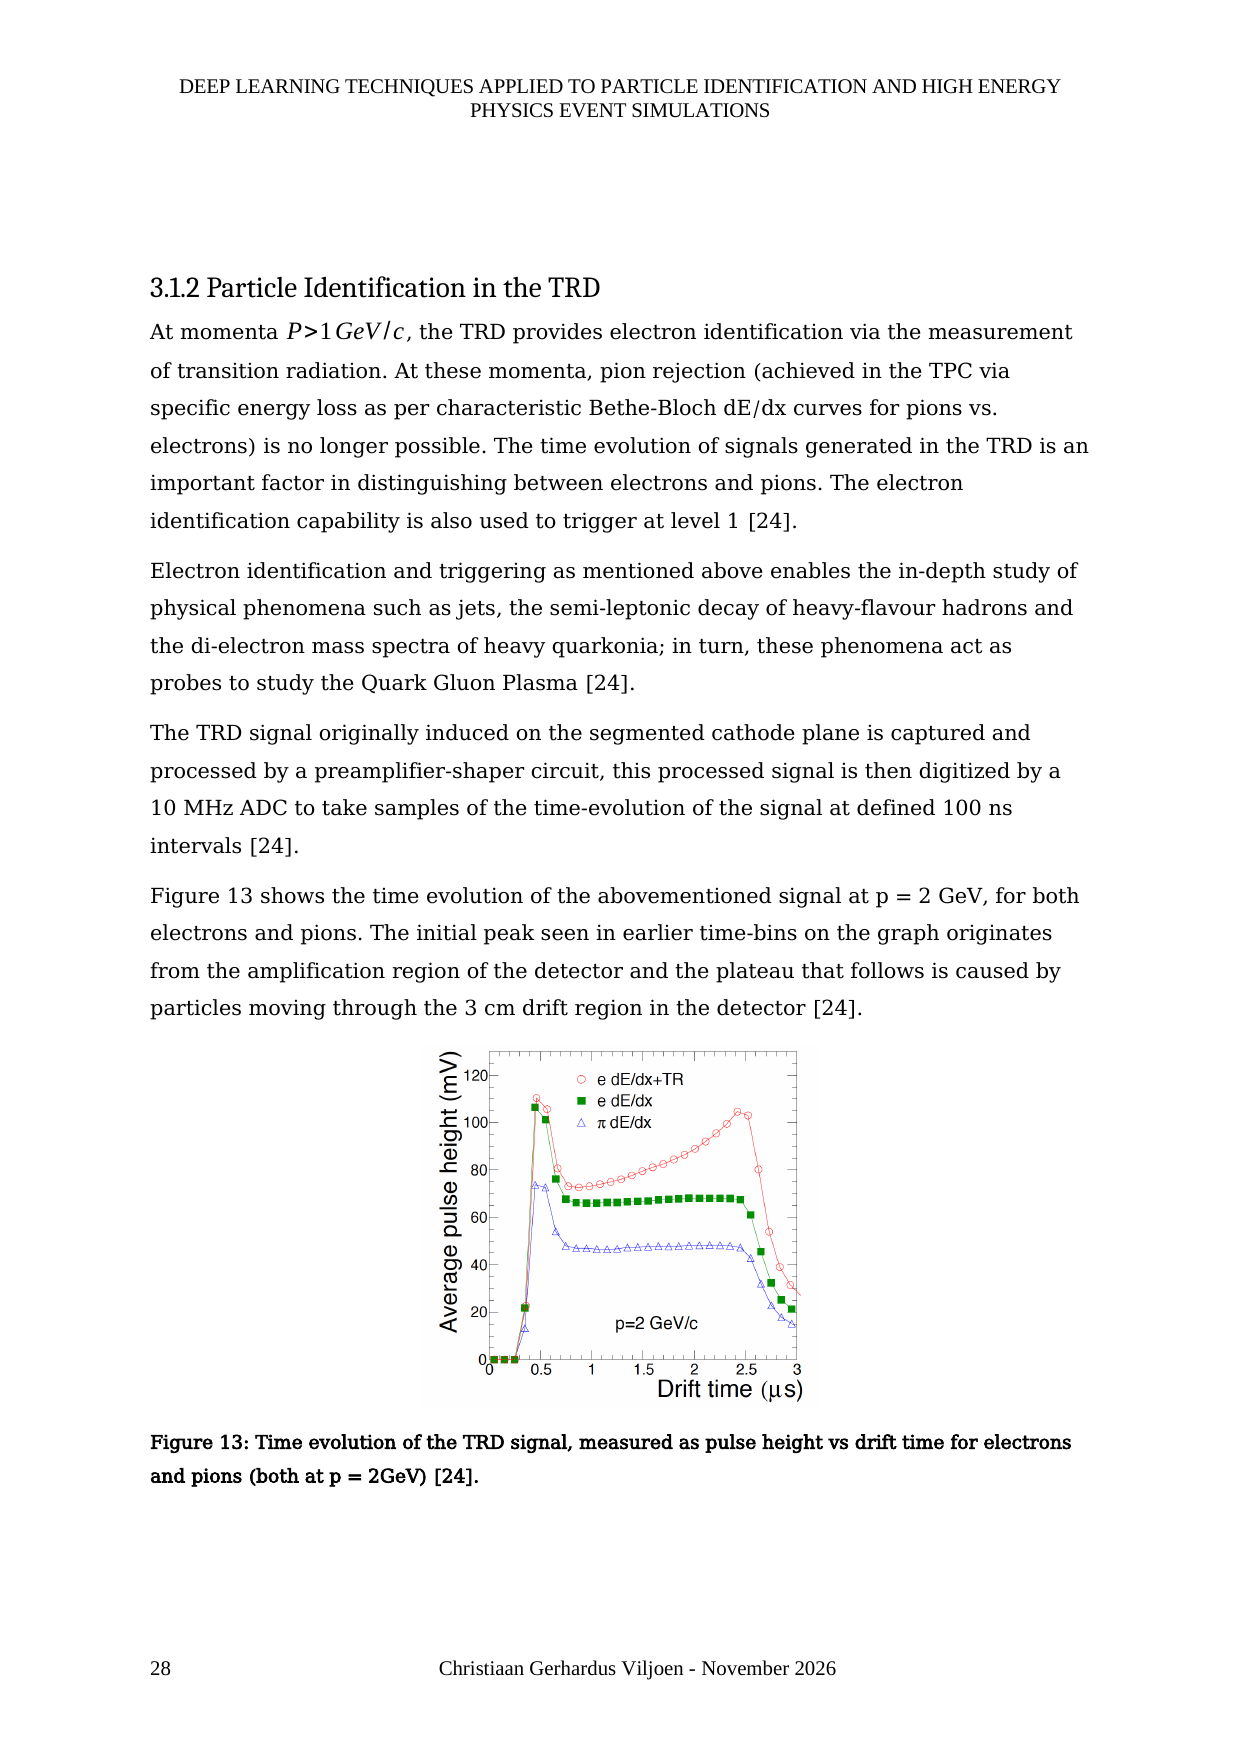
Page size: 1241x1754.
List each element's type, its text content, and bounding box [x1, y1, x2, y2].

picture [419, 1045, 822, 1406]
text The TRD signal originally induced on the segmented cathode plane is captured and processed by a preamplifier-shaper circuit, this processed signal is then digitized by a 10 MHz ADC to take samples of the time-evolution of the signal at defined 100 ns intervals . [150, 720, 1090, 858]
text At momenta , the TRD provides electron identification via the measurement of transition radiation. At these momenta, pion rejection (achieved in the TPC via specific energy loss as per characteristic Bethe-Bloch dE/dx curves for pions vs. electrons) is no longer possible. The time evolution of signals generated in the TRD is an important factor in distinguishing between electrons and pions. The electron identification capability is also used to trigger at level 1 . [150, 317, 1090, 533]
text Figure 11 shows the time evolution of the abovementioned signal at p = 2 GeV, for both electrons and pions. The initial peak seen in earlier time-bins on the graph originates from the amplification region of the detector and the plateau that follows is caused by particles moving through the 3 cm drift region in the detector . [150, 883, 1090, 1020]
text Electron identification and triggering as mentioned above enables the in-depth study of physical phenomena such as jets, the semi-leptonic decay of heavy-flavour hadrons and the di-electron mass spectra of heavy quarkonia; in turn, these phenomena act as probes to study the Quark Gluon Plasma . [150, 558, 1090, 695]
subtitle Particle Identification in the TRD [150, 271, 1090, 305]
text Figure : Time evolution of the TRD signal, measured as pulse height vs drift time for electrons and pions (both at p = 2GeV) . [150, 1430, 1090, 1486]
